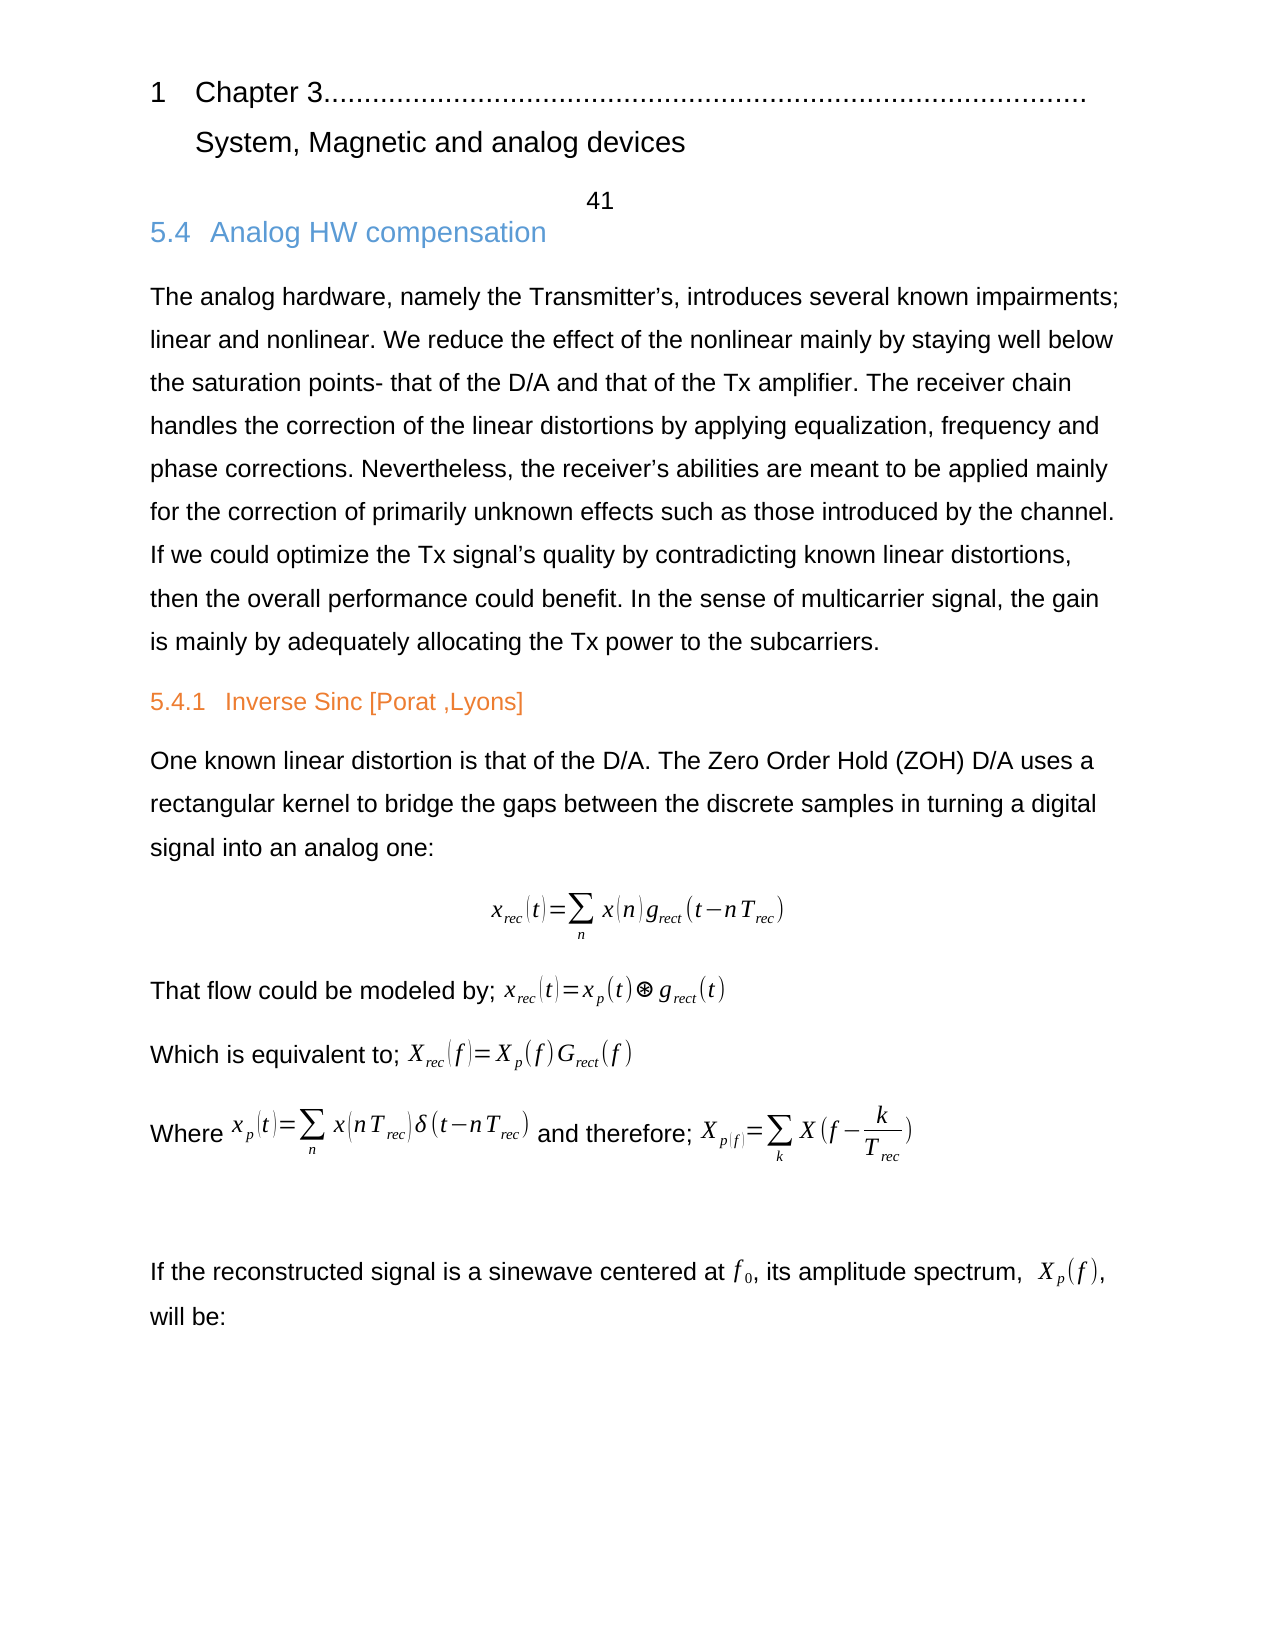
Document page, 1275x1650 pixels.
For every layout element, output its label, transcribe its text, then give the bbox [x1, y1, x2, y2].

text That flow could be modeled by; [150, 974, 1125, 1007]
text One known linear distortion is that of the D/A. The Zero Order Hold (ZOH) D/A uses a rectangular kernel to bridge the gaps between the discrete samples in turning a digital signal into an analog one: [150, 746, 1125, 861]
subtitle Inverse Sinc [Porat ,Lyons] [150, 687, 1125, 715]
text If the reconstructed signal is a sinewave centered at , its amplitude spectrum, , will be: [150, 1256, 1125, 1331]
text The analog hardware, namely the Transmitter’s, introduces several known impairments; linear and nonlinear. We reduce the effect of the nonlinear mainly by staying well below the saturation points- that of the D/A and that of the Tx amplifier. The receiver chain handles the correction of the linear distortions by applying equalization, frequency and phase corrections. Nevertheless, the receiver’s abilities are meant to be applied mainly for the correction of primarily unknown effects such as those introduced by the channel. If we could optimize the Tx signal’s quality by contradicting known linear distortions, then the overall performance could benefit. In the sense of multicarrier signal, the gain is mainly by adequately allocating the Tx power to the subcarriers. [150, 282, 1125, 656]
text Where and therefore; [150, 1102, 1125, 1165]
text Which is equivalent to; [150, 1038, 1125, 1071]
subtitle Analog HW compensation [150, 215, 1125, 248]
